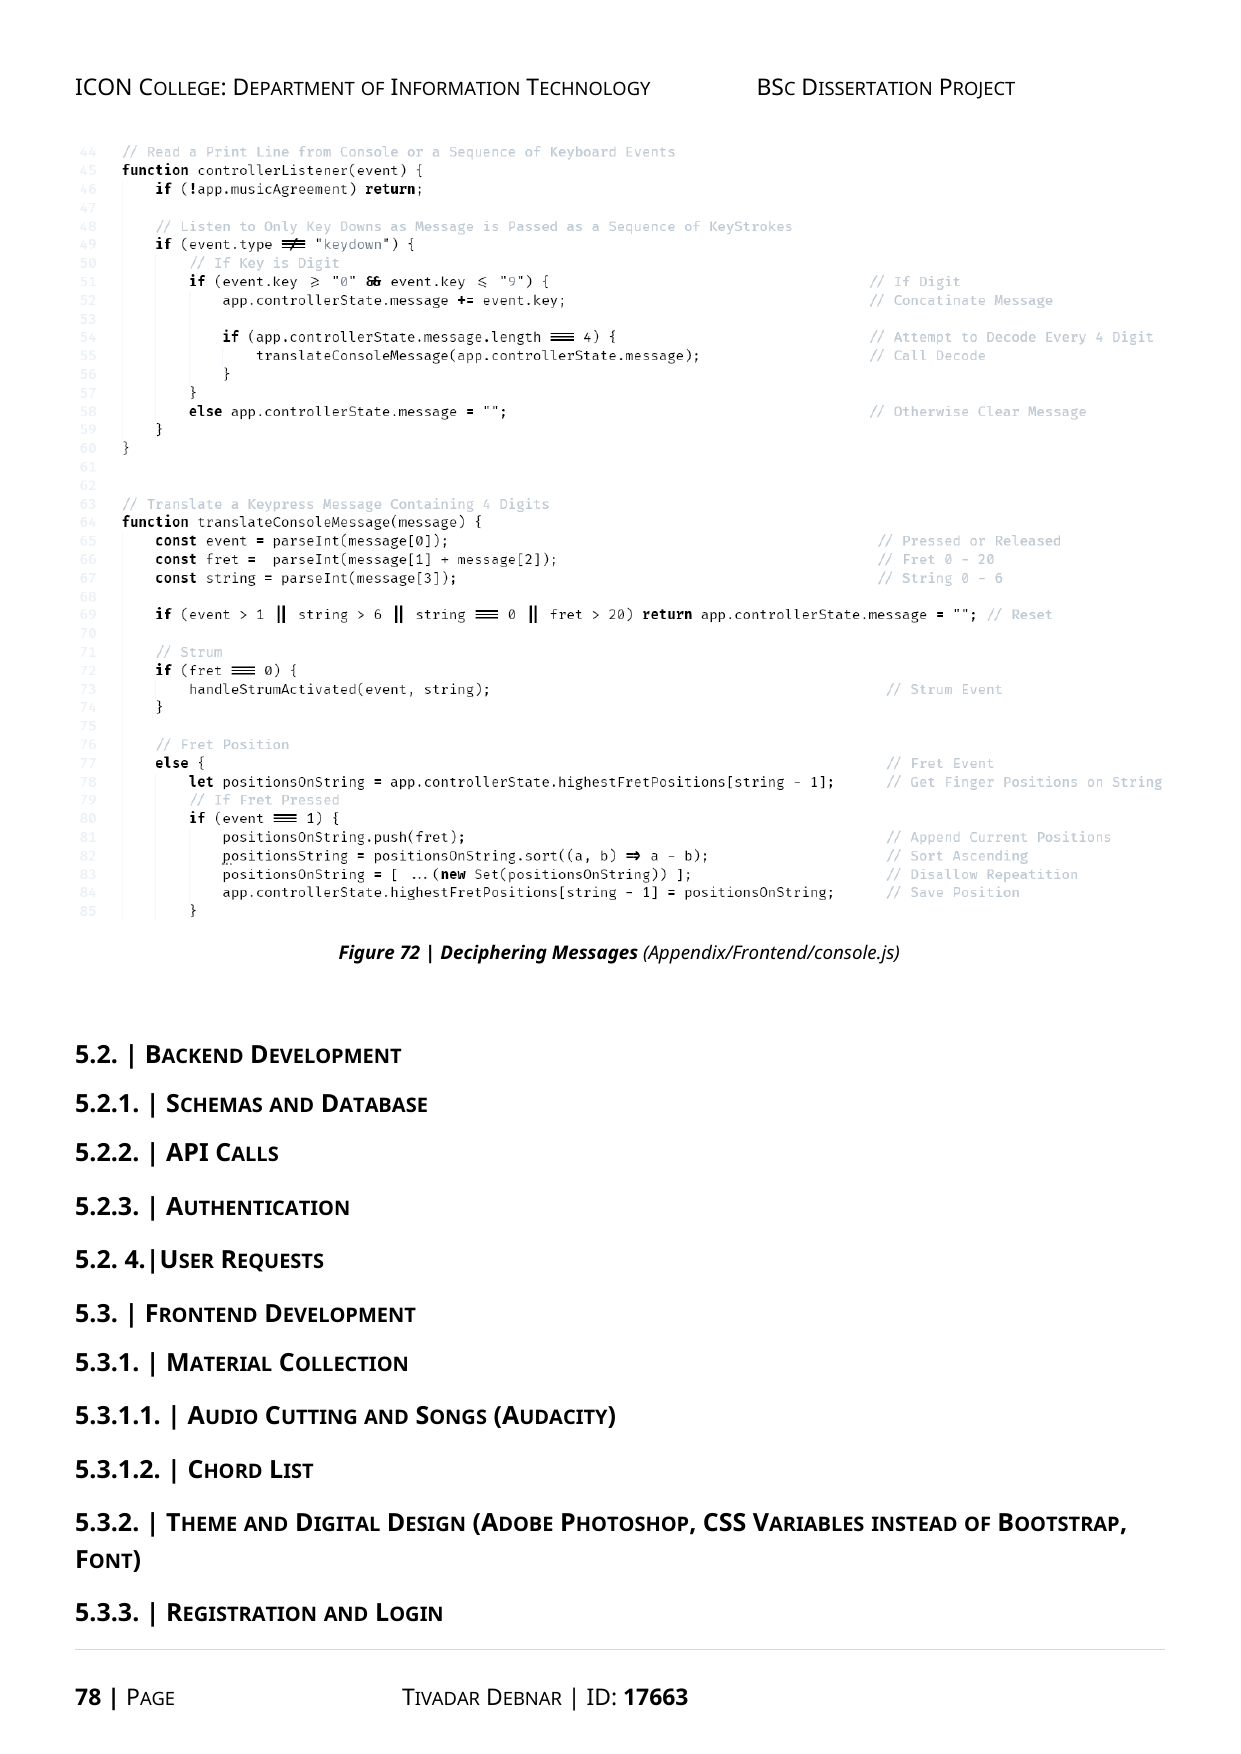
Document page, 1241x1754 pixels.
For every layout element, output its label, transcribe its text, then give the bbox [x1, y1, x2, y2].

picture [75, 139, 1166, 921]
subtitle 5.3.3. | Registration and Login [75, 1595, 1165, 1629]
subtitle 5.2.2. | API Calls [75, 1135, 1165, 1169]
subtitle 5.2.3. | Authentication [75, 1188, 1165, 1222]
subtitle 5.3.2. | Theme and Digital Design (Adobe Photoshop, CSS Variables instead of Bootstrap, Font) [75, 1505, 1165, 1576]
subtitle 5.3.1.2. | Chord List [75, 1451, 1165, 1485]
subtitle 5.3.1.1. | Audio Cutting and Songs (Audacity) [75, 1398, 1165, 1432]
subtitle 5.3. | Frontend Development [75, 1295, 1165, 1329]
subtitle 5.2. 4.|User Requests [75, 1242, 1165, 1276]
subtitle 5.2. | Backend Development [75, 1036, 1165, 1070]
subtitle 5.3.1. | Material Collection [75, 1344, 1165, 1378]
subtitle 5.2.1. | Schemas and Database [75, 1086, 1165, 1120]
